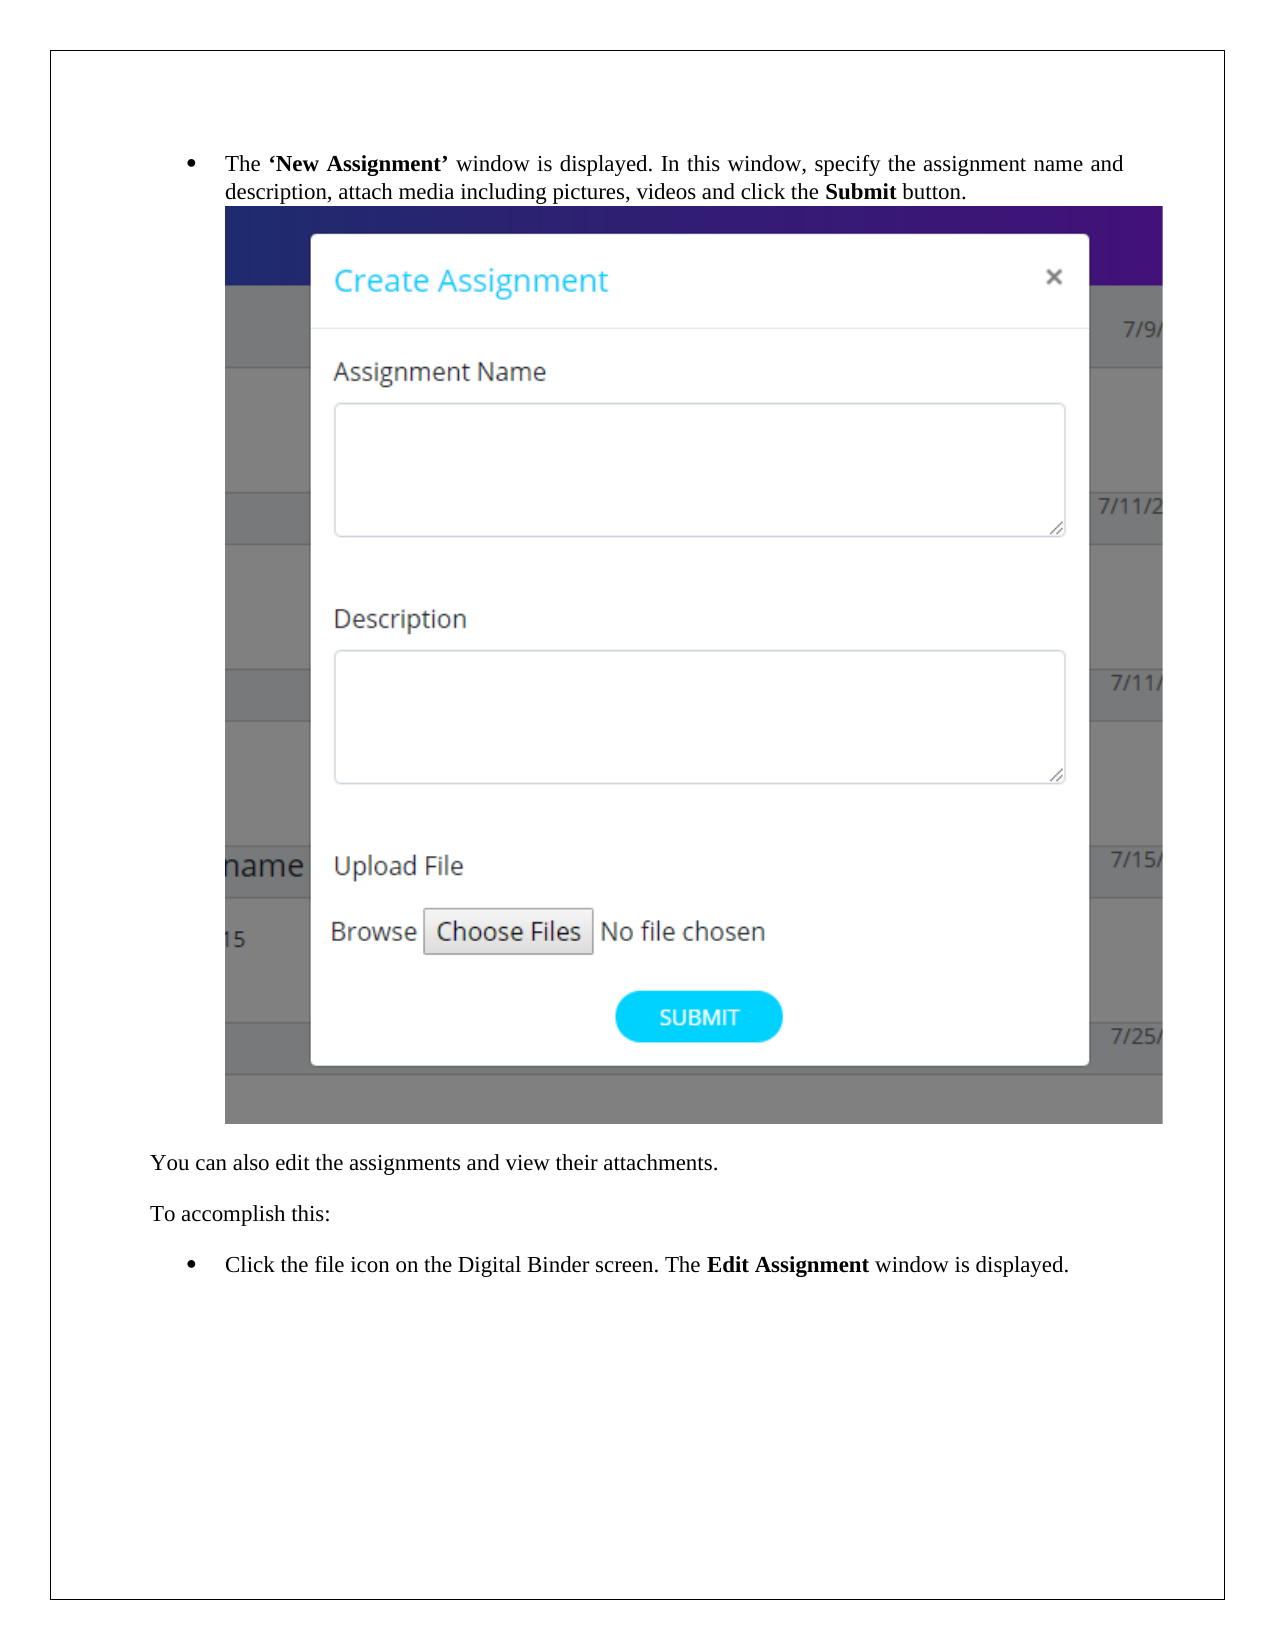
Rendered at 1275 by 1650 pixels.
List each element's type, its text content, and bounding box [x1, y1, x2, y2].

picture [225, 206, 1163, 1124]
list Click the file icon on the Digital Binder screen. The Edit Assignment window is displayed. [187, 1251, 1125, 1277]
text To accomplish this: [150, 1200, 1125, 1226]
text You can also edit the assignments and view their attachments. [150, 1149, 1125, 1175]
list The ‘New Assignment’ window is displayed. In this window, specify the assignment name and description, attach media including pictures, videos and click the Submit button. [187, 150, 1125, 205]
